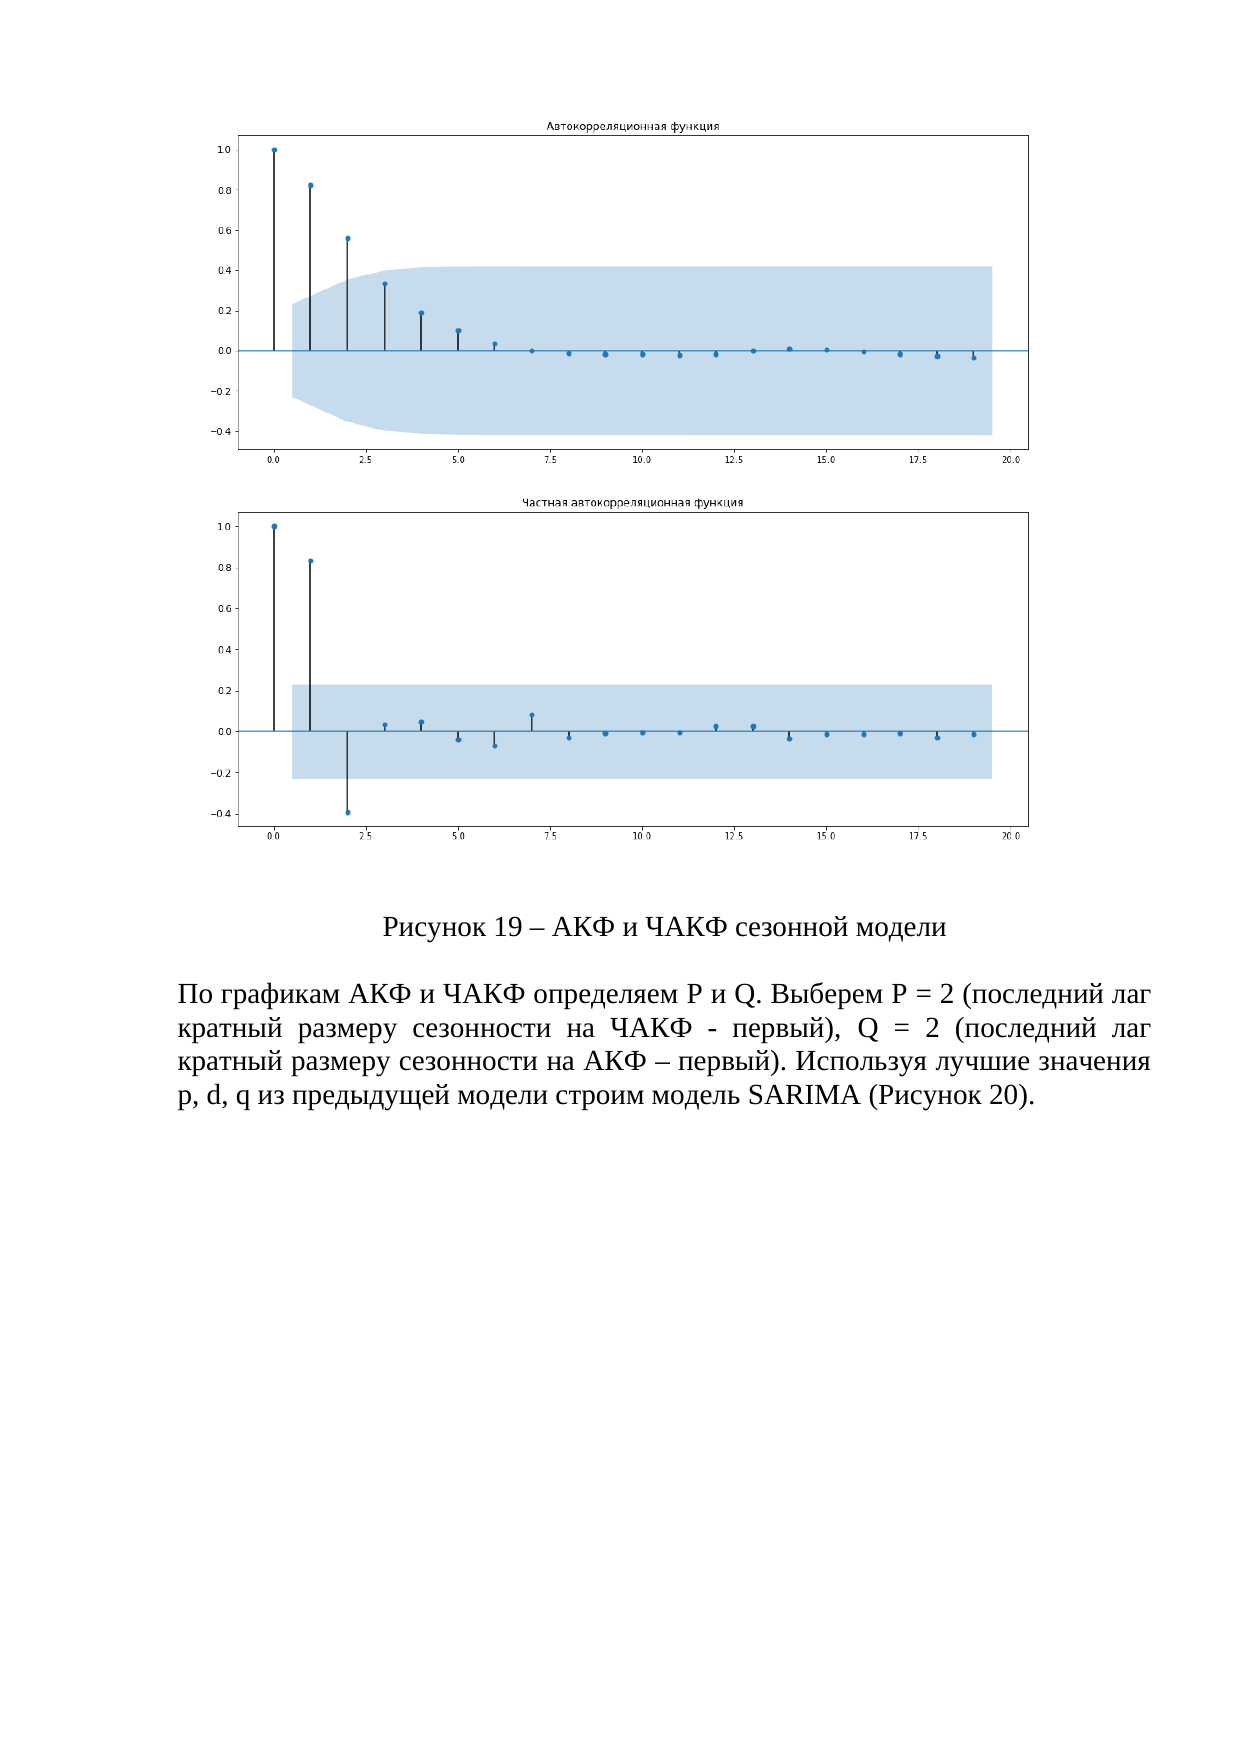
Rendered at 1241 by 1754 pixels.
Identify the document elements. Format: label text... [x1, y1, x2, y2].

text По графикам АКФ и ЧАКФ определяем P и Q. Выберем P = 2 (последний лаг кратный размеру сезонности на ЧАКФ - первый), Q = 2 (последний лаг кратный размеру сезонности на АКФ – первый). Используя лучшие значения p, d, q из предыдущей модели строим модель SARIMA (Рисунок 20). [177, 976, 1152, 1111]
text Рисунок 19 – АКФ и ЧАКФ сезонной модели [177, 909, 1152, 943]
picture [177, 118, 1034, 847]
